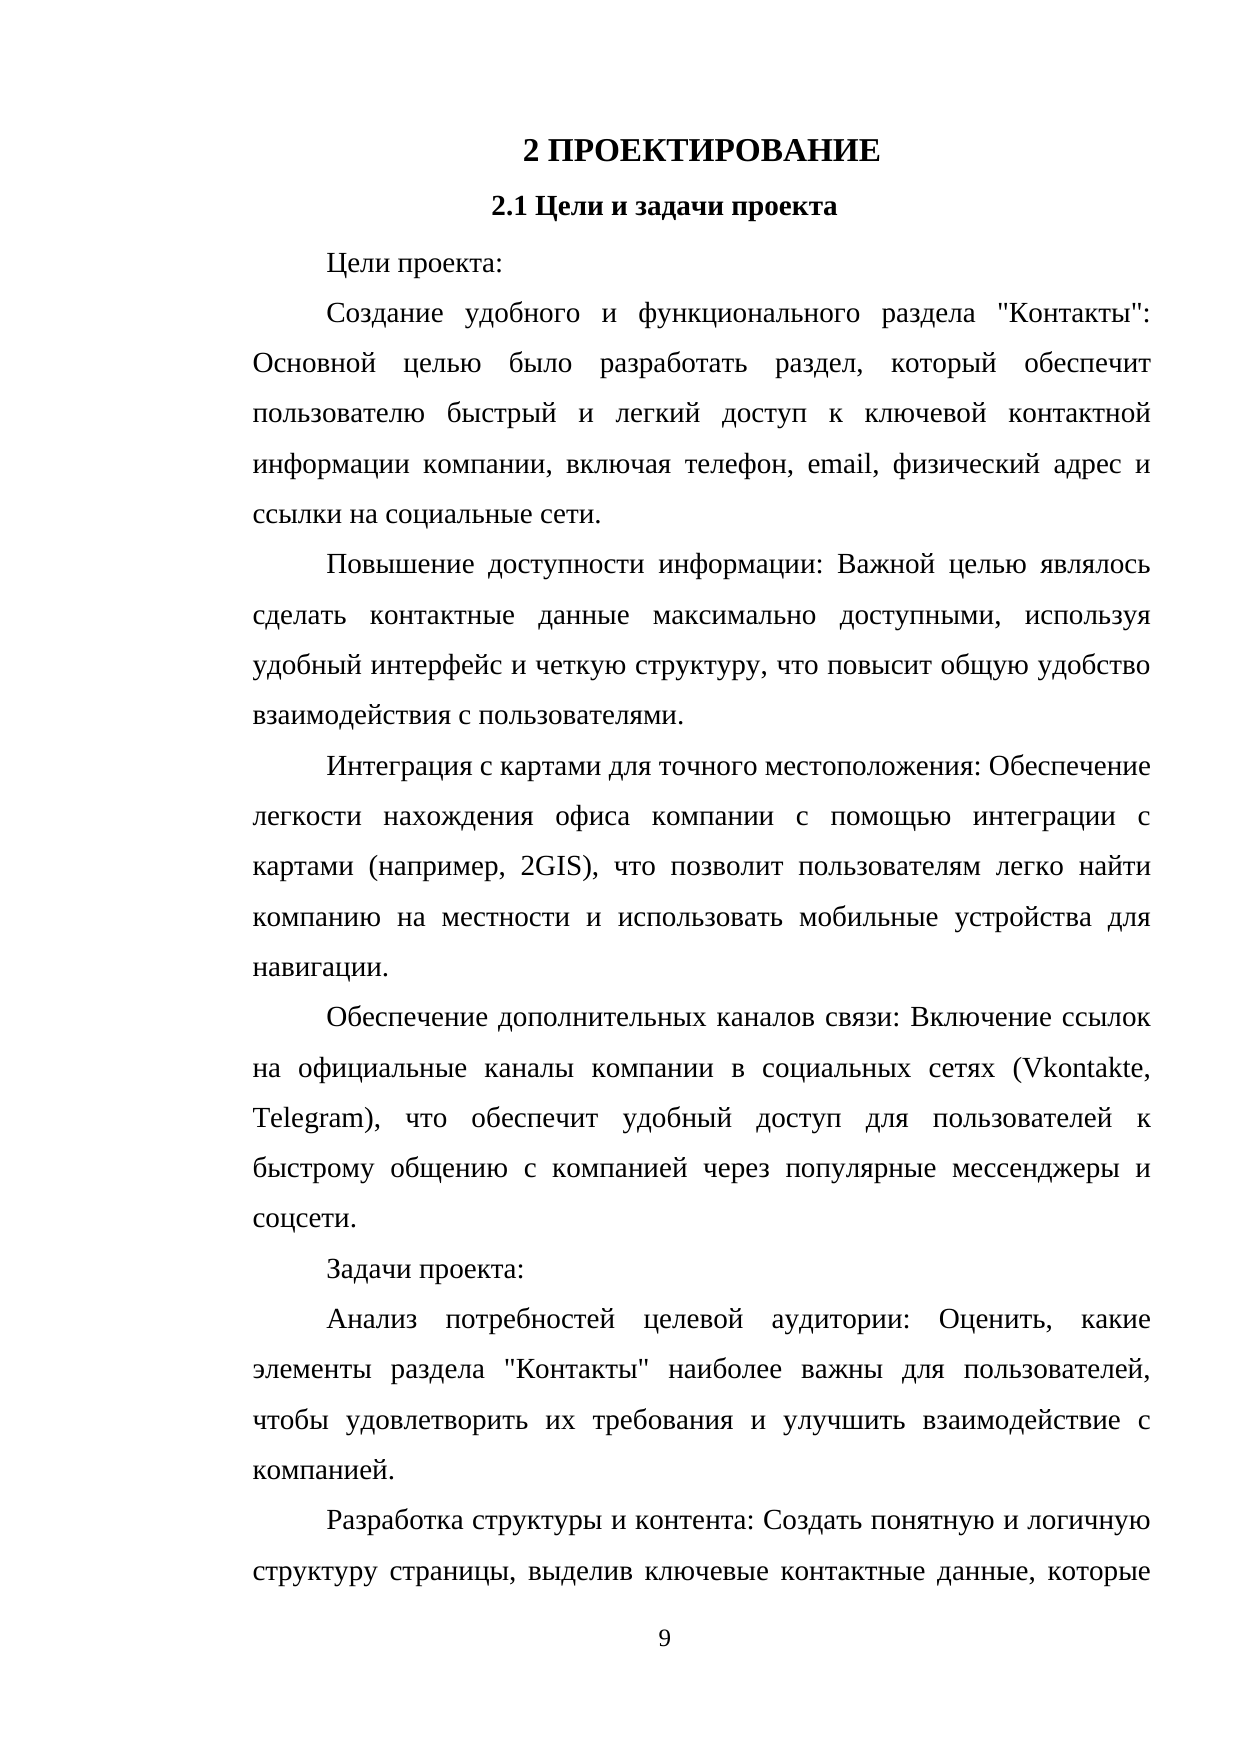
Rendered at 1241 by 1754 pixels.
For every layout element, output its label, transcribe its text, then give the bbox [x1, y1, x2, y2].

text Обеспечение дополнительных каналов связи: Включение ссылок на официальные каналы компании в социальных сетях (Vkontakte, Telegram), что обеспечит удобный доступ для пользователей к быстрому общению с компанией через популярные мессенджеры и соцсети. [252, 999, 1152, 1234]
list Цели и задачи проекта [177, 188, 1152, 222]
text Создание удобного и функционального раздела "Контакты": Основной целью было разработать раздел, который обеспечит пользователю быстрый и легкий доступ к ключевой контактной информации компании, включая телефон, email, физический адрес и ссылки на социальные сети. [252, 295, 1152, 530]
text Анализ потребностей целевой аудитории: Оценить, какие элементы раздела "Контакты" наиболее важны для пользователей, чтобы удовлетворить их требования и улучшить взаимодействие с компанией. [252, 1301, 1152, 1486]
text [252, 1502, 1152, 1586]
text 2 ПРОЕКТИРОВАНИЕ [252, 131, 1152, 169]
text Цели проекта: [252, 245, 1152, 278]
text Интеграция с картами для точного местоположения: Обеспечение легкости нахождения офиса компании с помощью интеграции с картами (например, 2GIS), что позволит пользователям легко найти компанию на местности и использовать мобильные устройства для навигации. [252, 748, 1152, 983]
text Повышение доступности информации: Важной целью являлось сделать контактные данные максимально доступными, используя удобный интерфейс и четкую структуру, что повысит общую удобство взаимодействия с пользователями. [252, 547, 1152, 731]
text Задачи проекта: [252, 1251, 1152, 1284]
